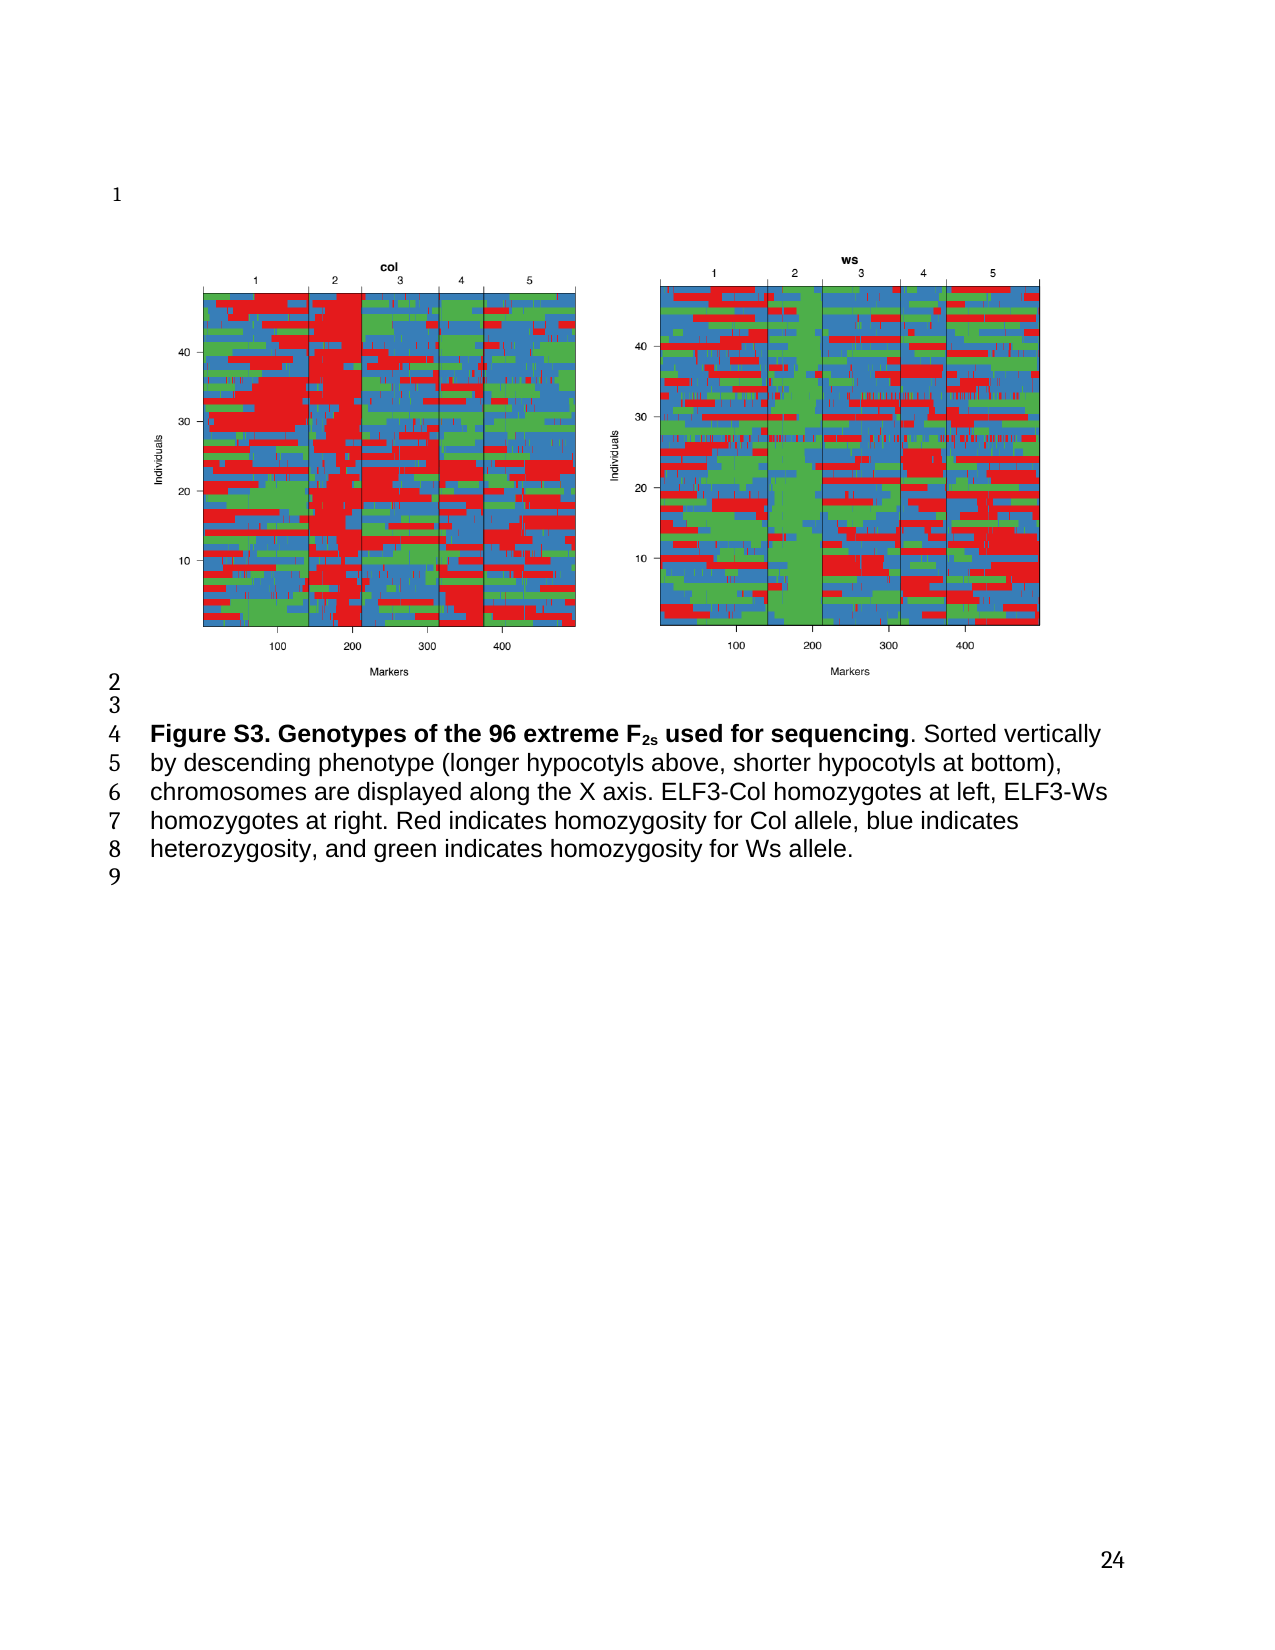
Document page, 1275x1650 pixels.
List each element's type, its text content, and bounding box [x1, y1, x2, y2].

text Figure S3. Genotypes of the 96 extreme F2s used for sequencing. Sorted vertically by descending phenotype (longer hypocotyls above, shorter hypocotyls at bottom), chromosomes are displayed along the X axis. ELF3-Col homozygotes at left, ELF3-Ws homozygotes at right. Red indicates homozygosity for Col allele, blue indicates heterozygosity, and green indicates homozygosity for Ws allele. [150, 719, 1125, 863]
